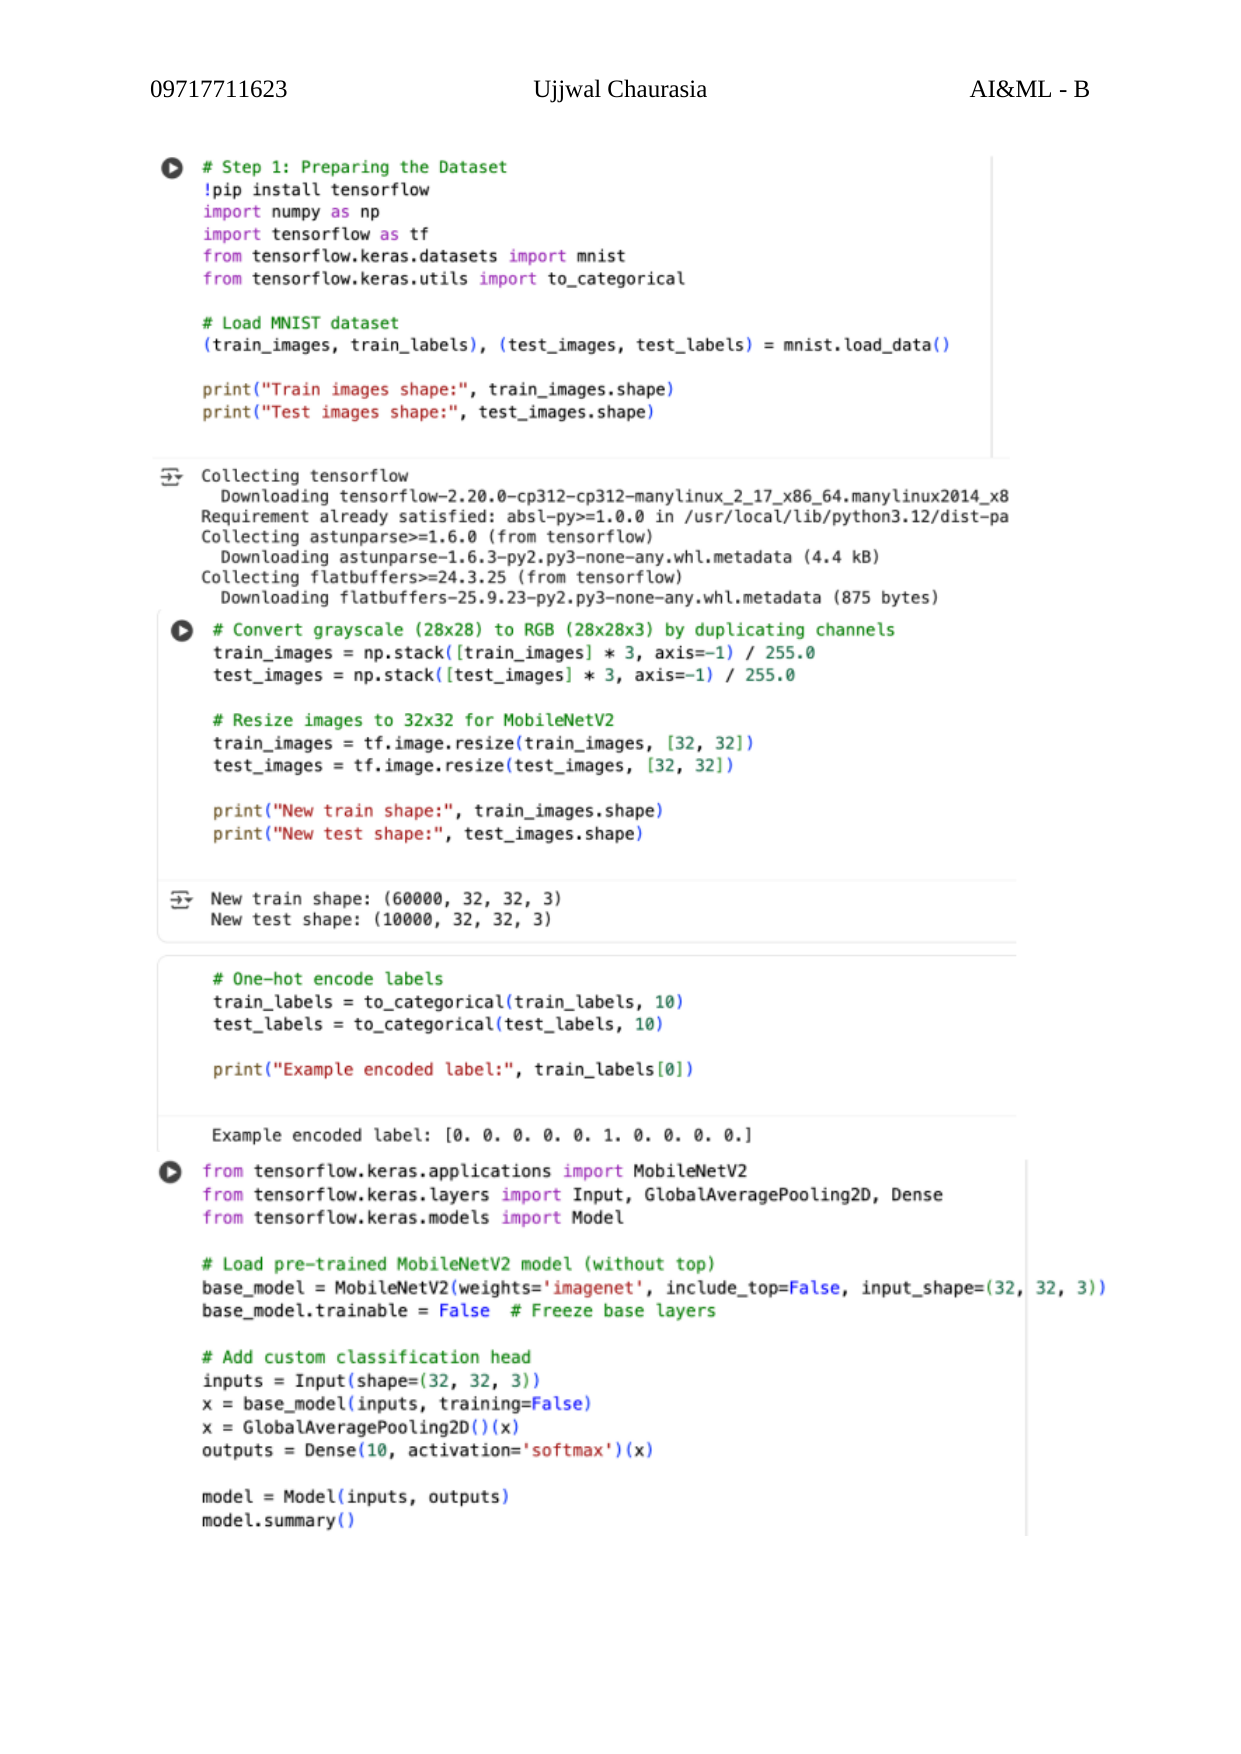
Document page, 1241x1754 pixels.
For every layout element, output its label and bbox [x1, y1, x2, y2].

picture [150, 150, 1127, 1536]
